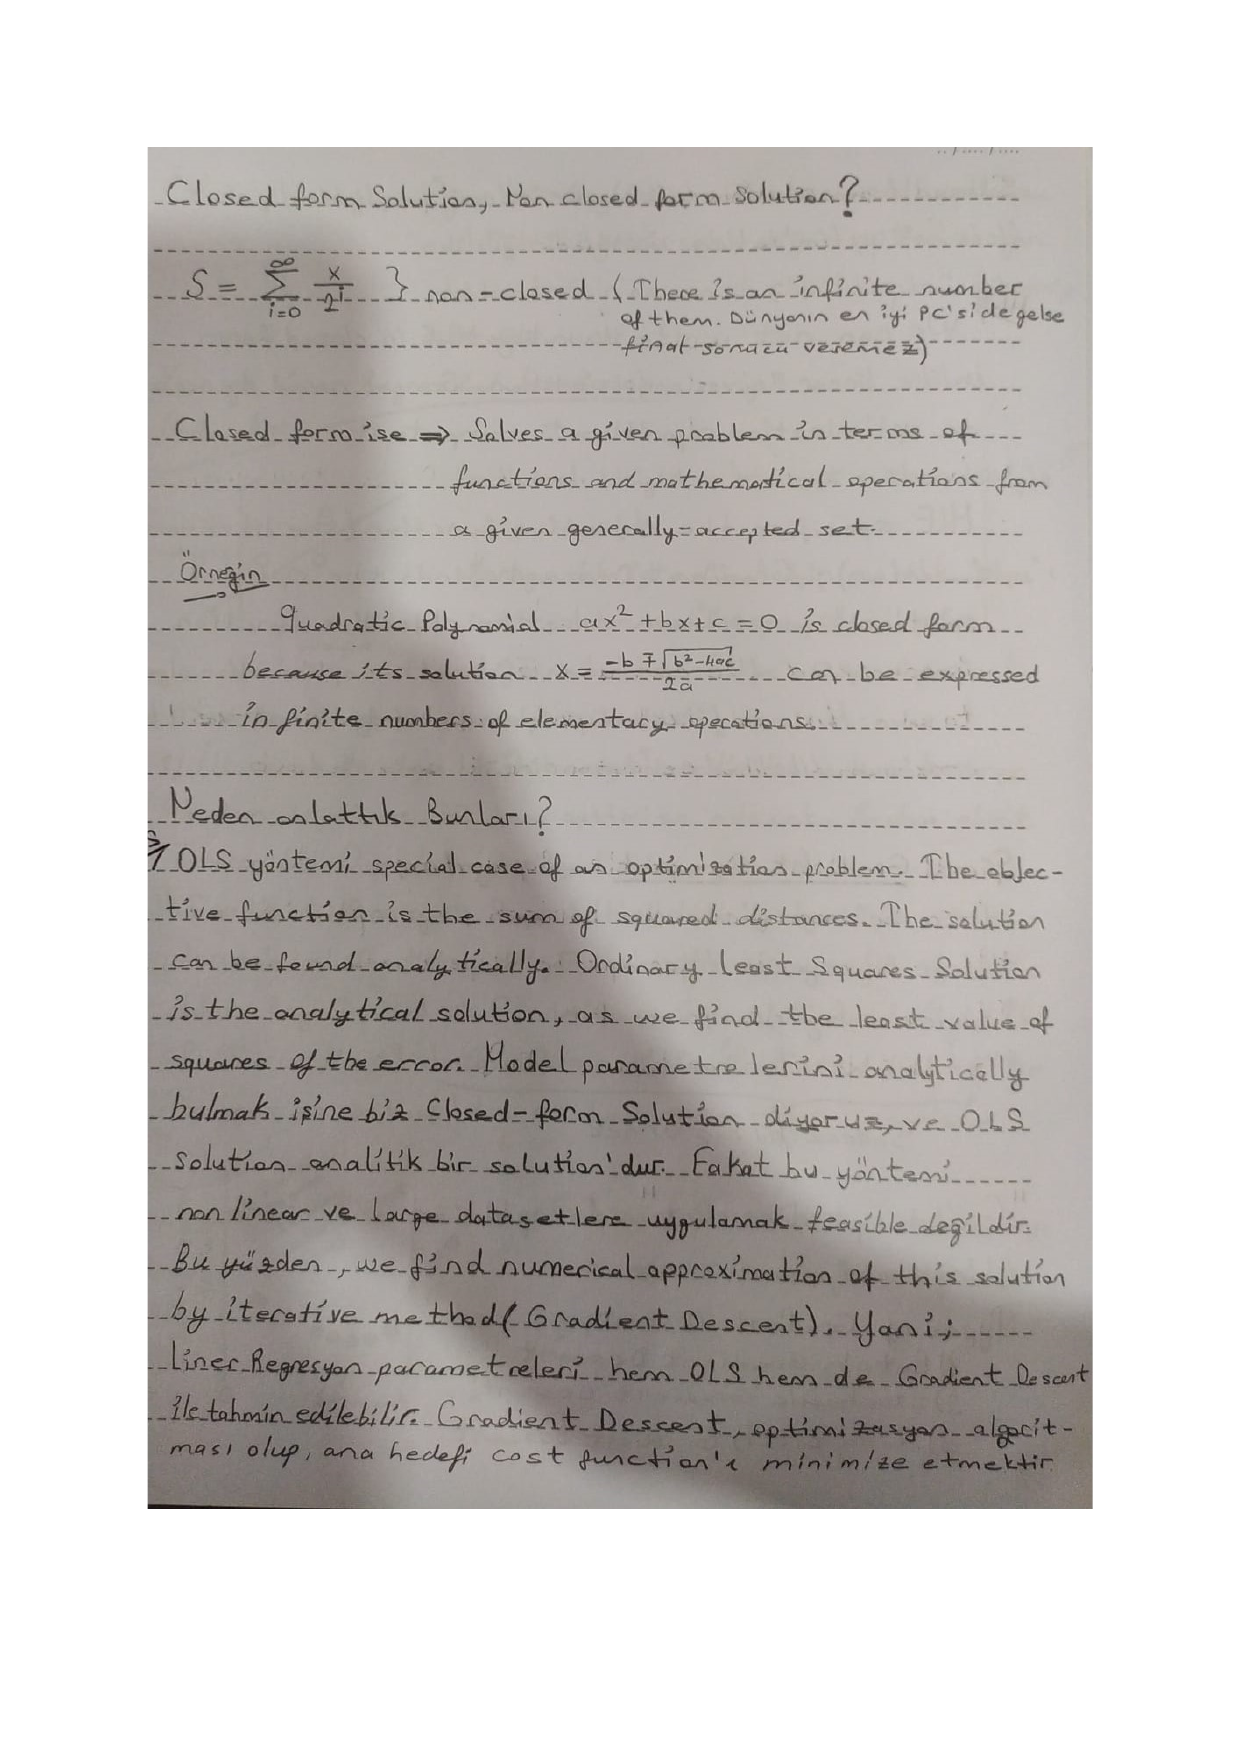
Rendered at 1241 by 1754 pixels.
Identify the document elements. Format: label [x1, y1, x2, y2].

picture [147, 147, 1093, 1509]
